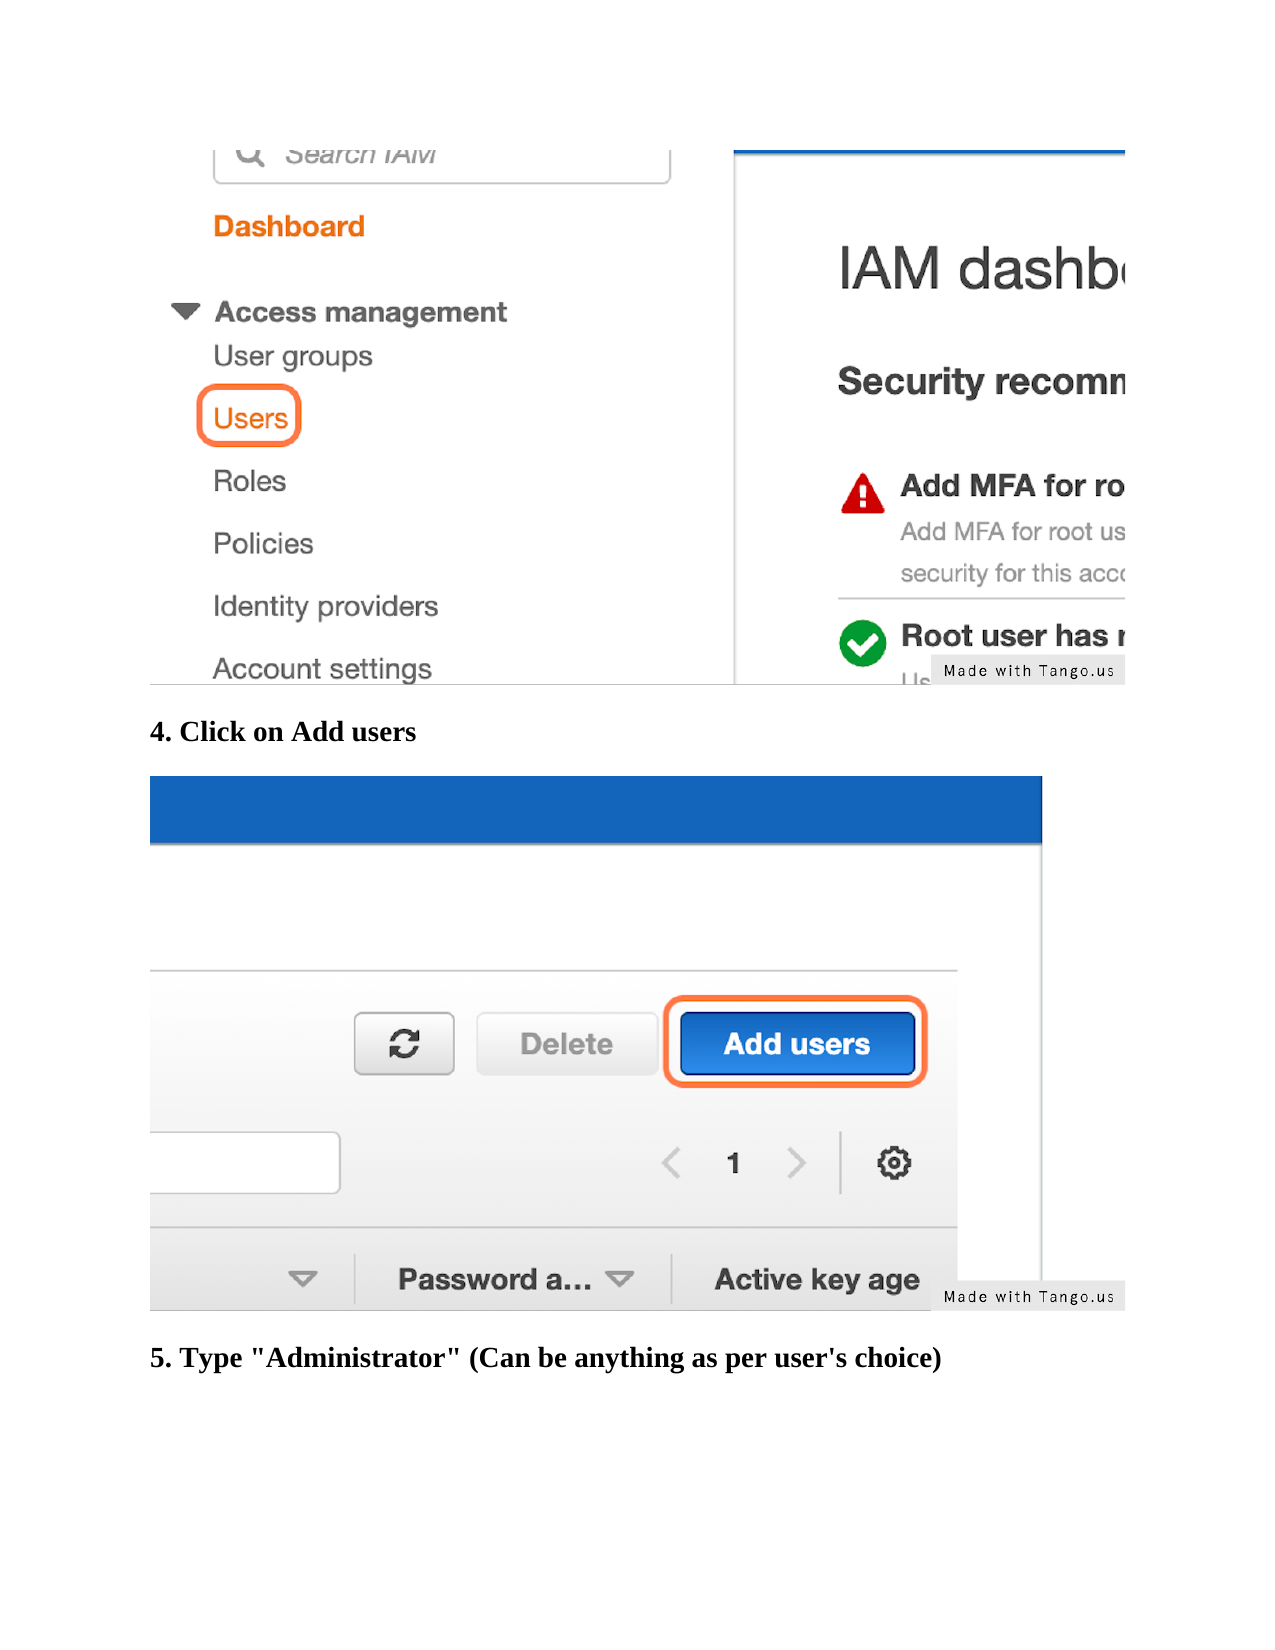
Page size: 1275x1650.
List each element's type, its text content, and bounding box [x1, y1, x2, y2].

text 5. Type "Administrator" (Can be anything as per user's choice) [150, 1340, 1125, 1373]
picture [150, 776, 1125, 1311]
text 4. Click on Add users [150, 714, 1125, 747]
picture [150, 150, 1125, 685]
